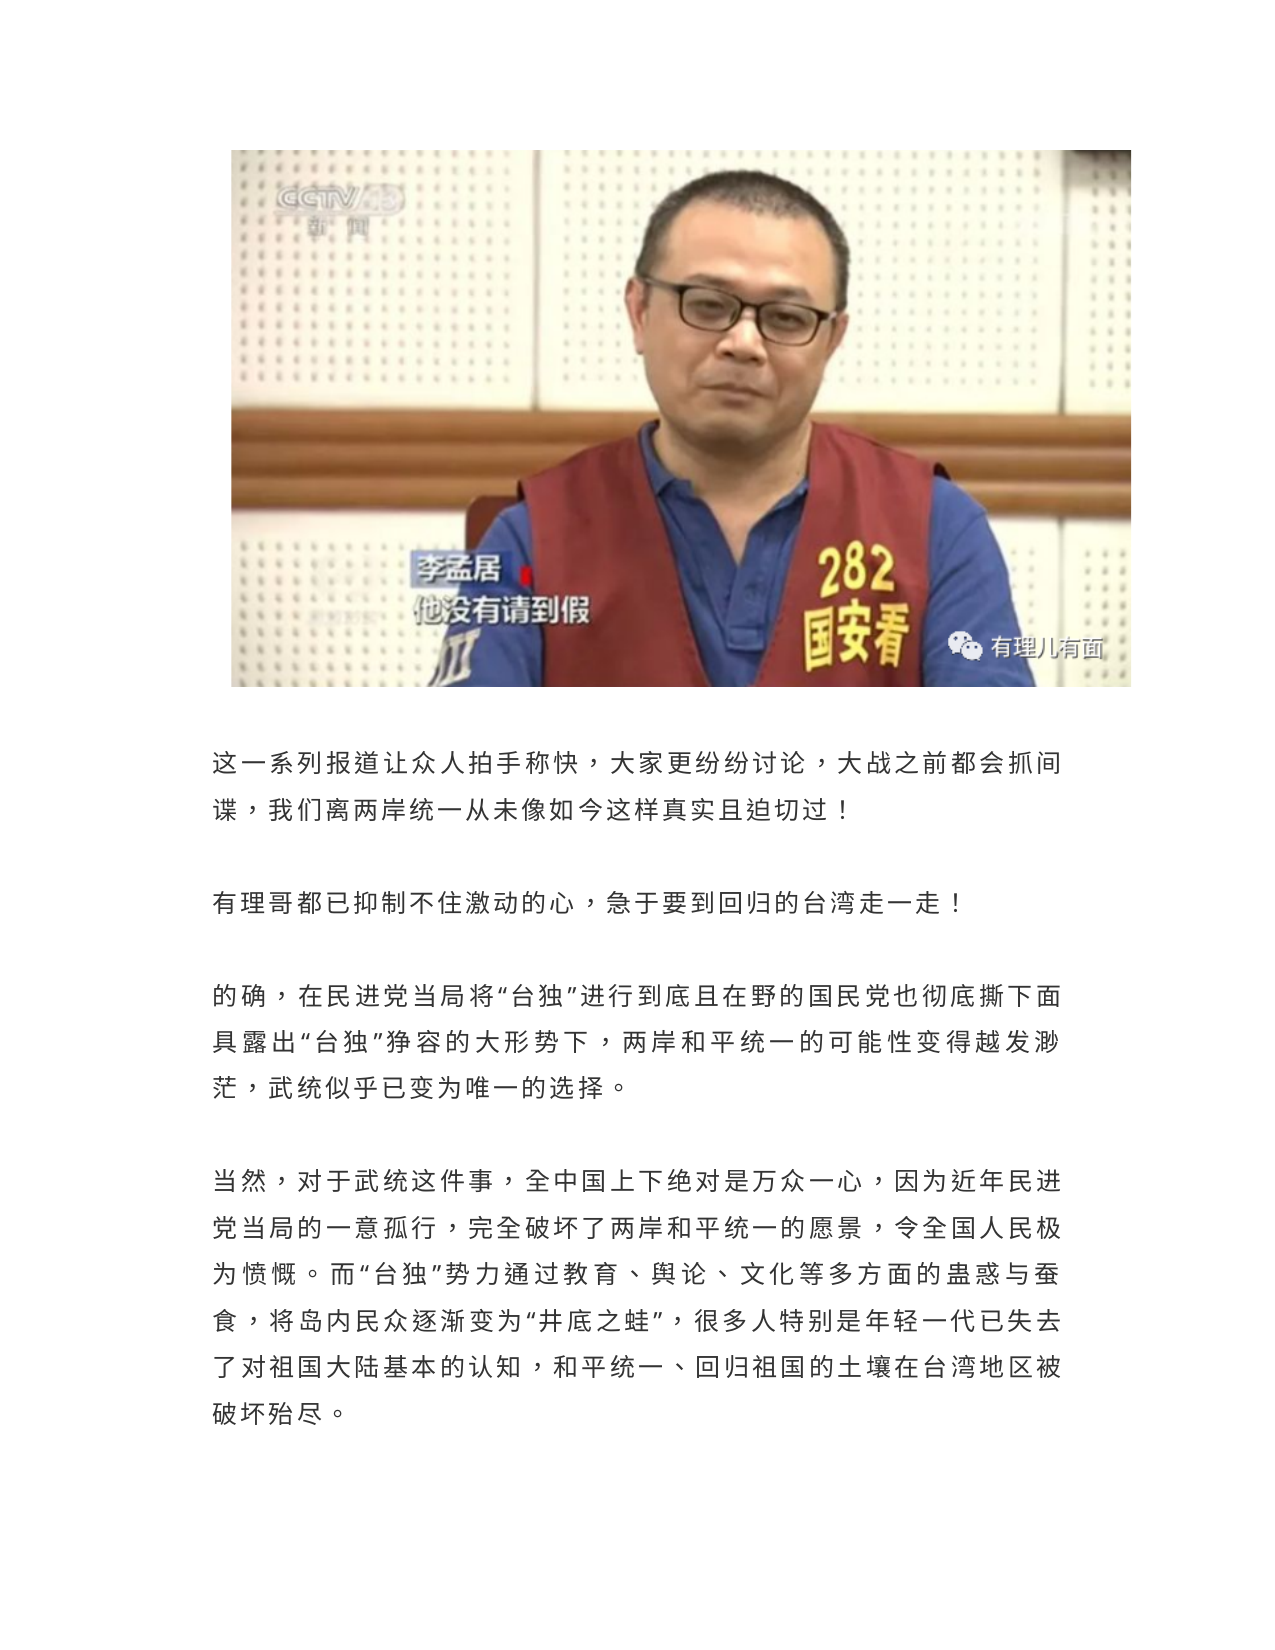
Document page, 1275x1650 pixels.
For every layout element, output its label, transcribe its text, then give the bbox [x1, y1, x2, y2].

picture [231, 150, 1132, 687]
text 这一系列报道让众人拍手称快，大家更纷纷讨论，大战之前都会抓间谍，我们离两岸统一从未像如今这样真实且迫切过！ [212, 733, 1062, 826]
text 的确，在民进党当局将“台独”进行到底且在野的国民党也彻底撕下面具露出“台独”狰容的大形势下，两岸和平统一的可能性变得越发渺茫，武统似乎已变为唯一的选择。 [212, 966, 1062, 1105]
text 有理哥都已抑制不住激动的心，急于要到回归的台湾走一走！ [212, 873, 1062, 919]
text 当然，对于武统这件事，全中国上下绝对是万众一心，因为近年民进党当局的一意孤行，完全破坏了两岸和平统一的愿景，令全国人民极为愤慨。而“台独”势力通过教育、舆论、文化等多方面的蛊惑与蚕食，将岛内民众逐渐变为“井底之蛙”，很多人特别是年轻一代已失去了对祖国大陆基本的认知，和平统一、回归祖国的土壤在台湾地区被破坏殆尽。 [212, 1152, 1062, 1430]
